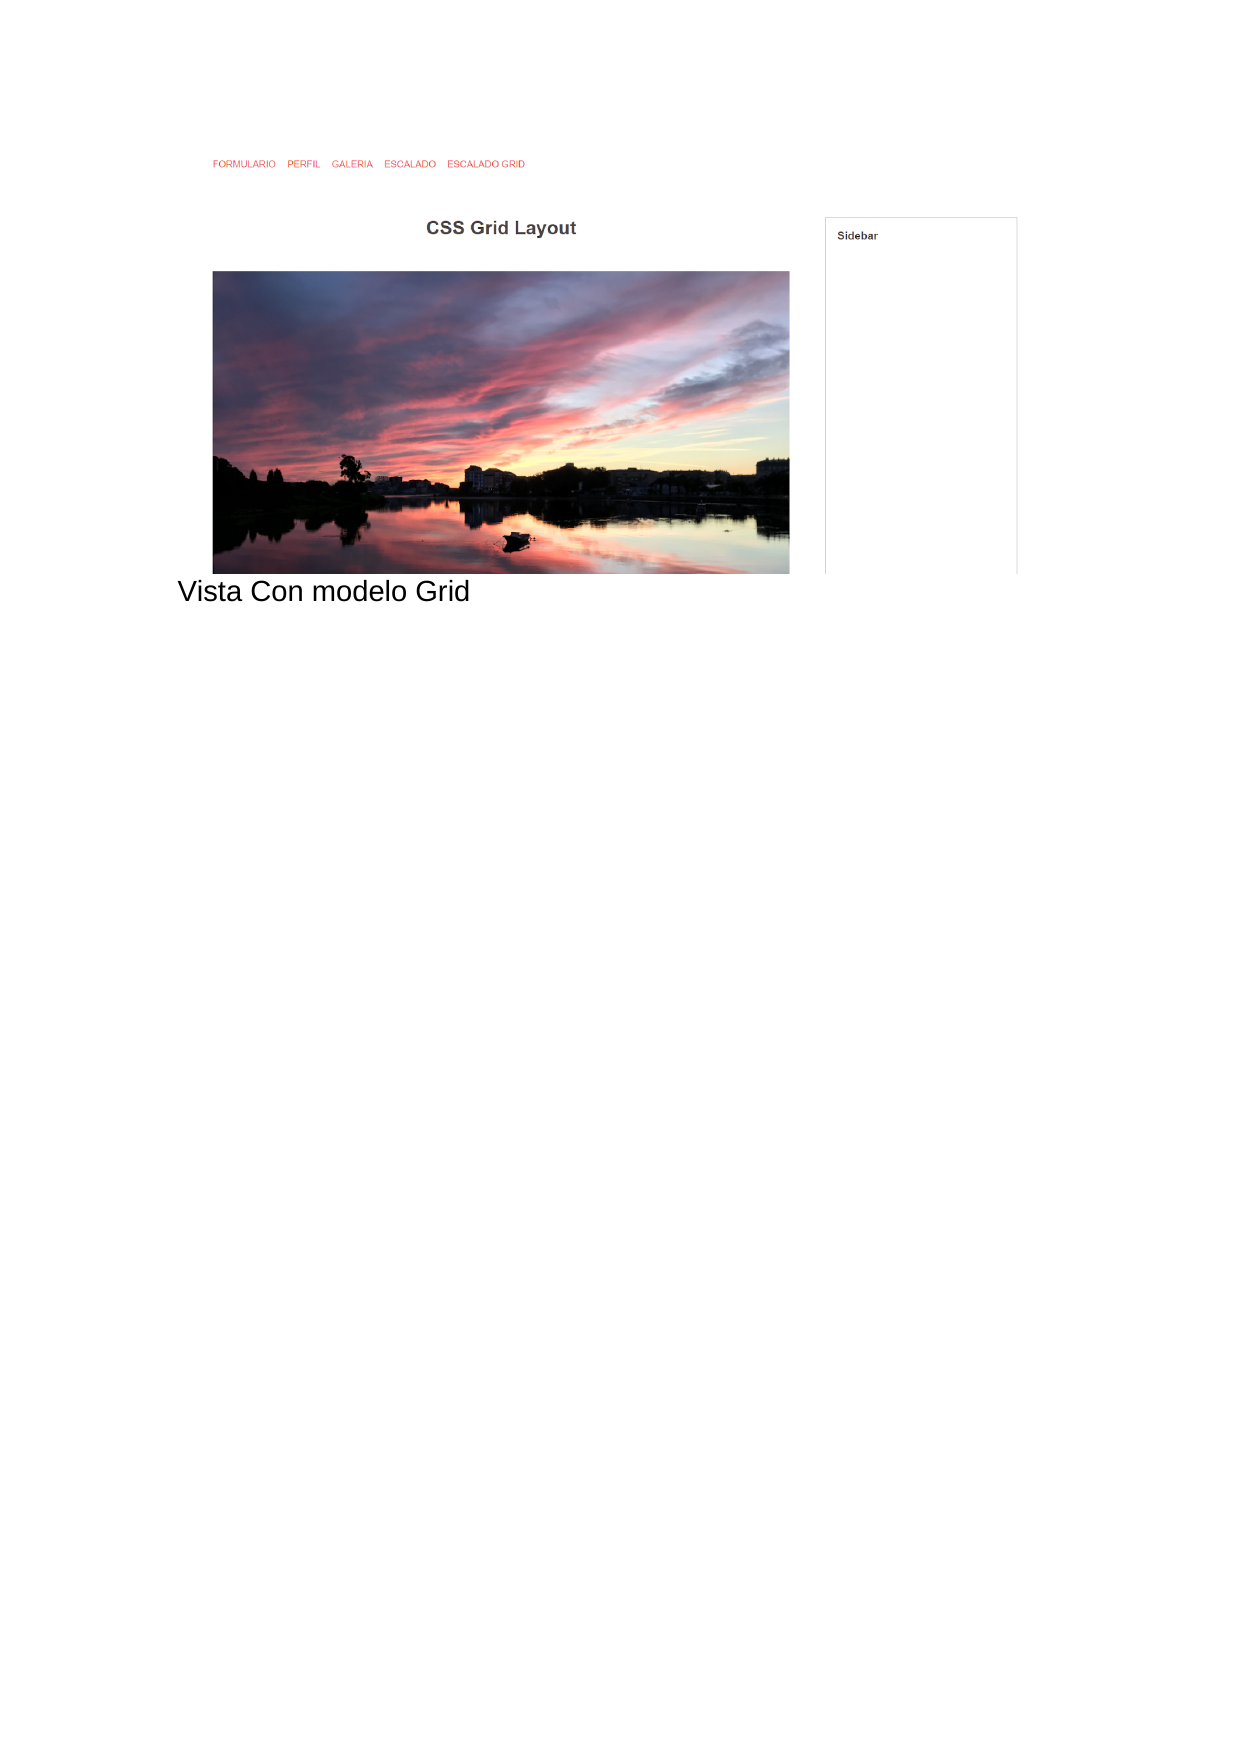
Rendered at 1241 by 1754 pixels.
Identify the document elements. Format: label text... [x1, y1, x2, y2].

picture [177, 147, 1061, 574]
text Vista Con modelo Grid [177, 574, 1063, 607]
